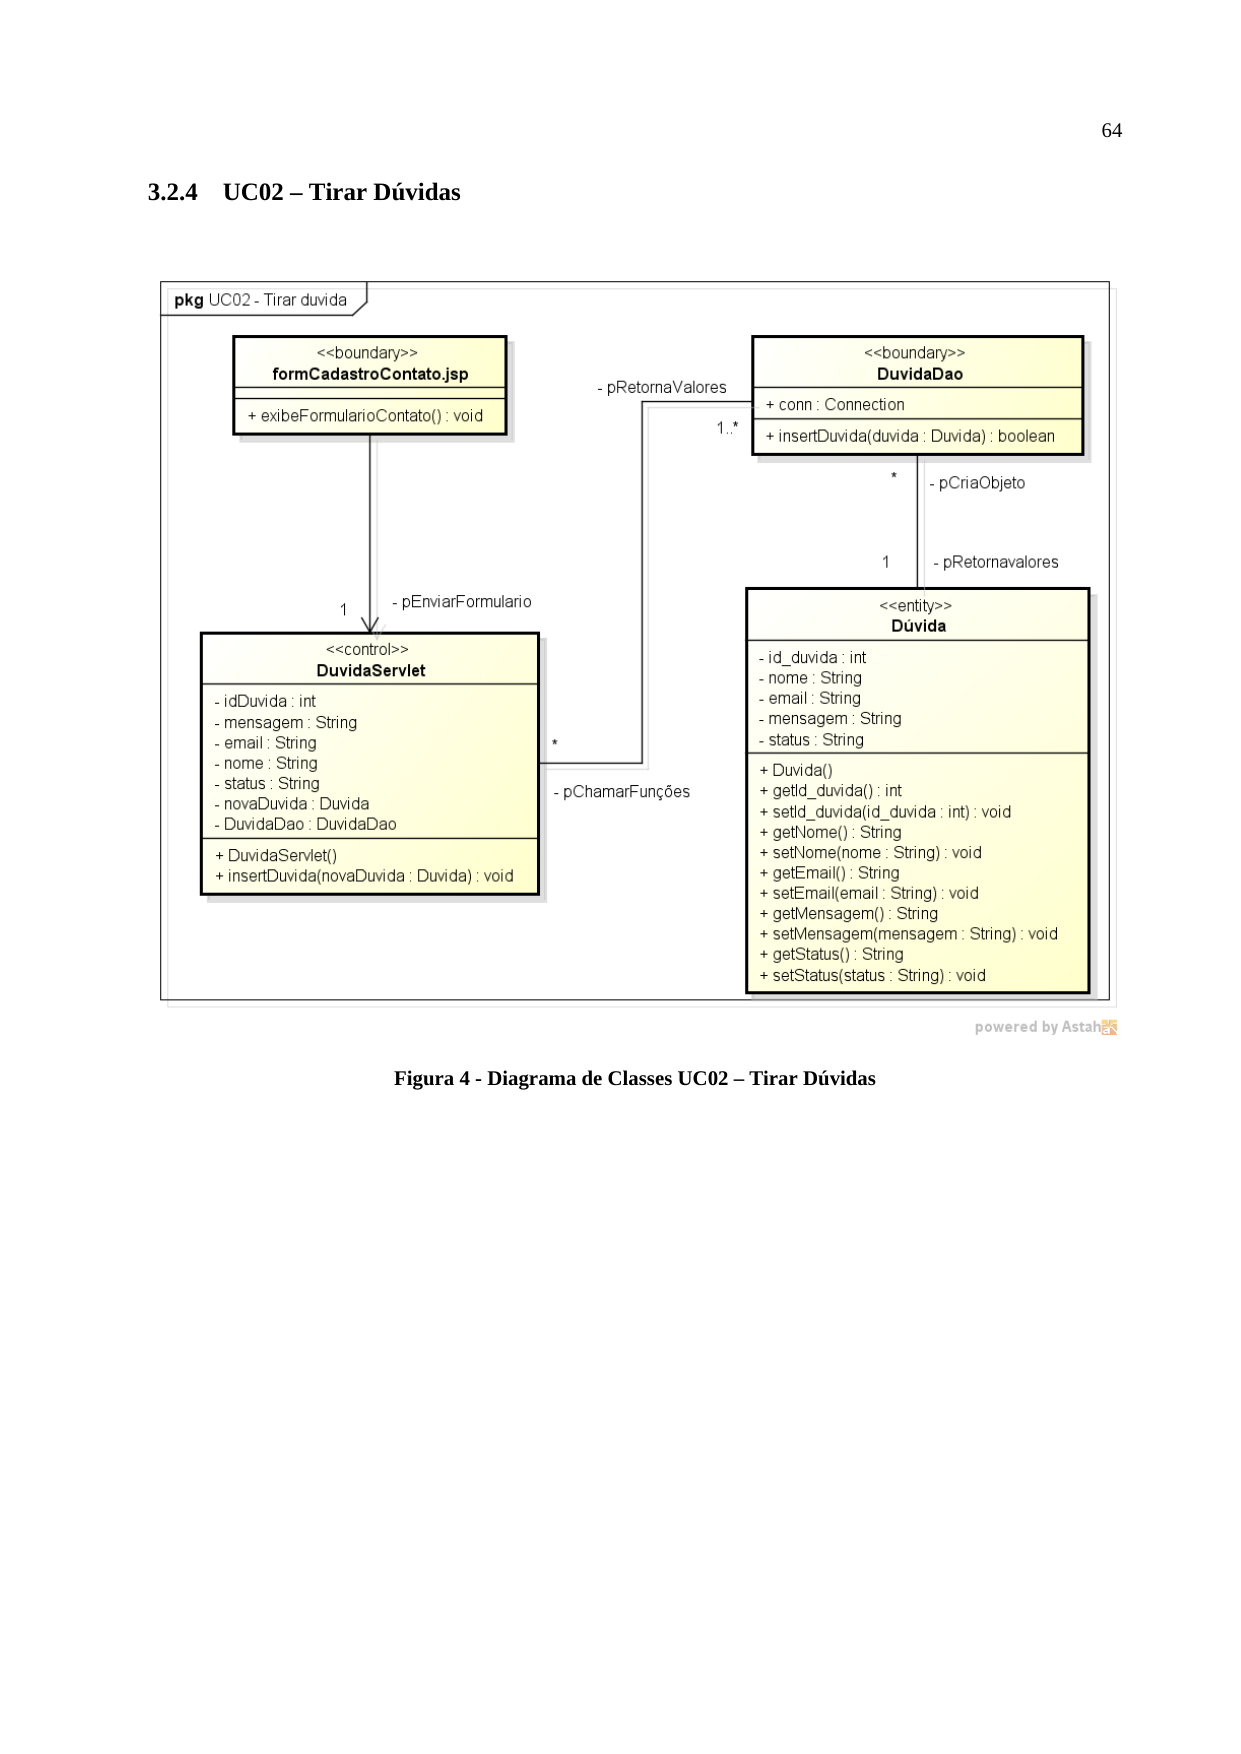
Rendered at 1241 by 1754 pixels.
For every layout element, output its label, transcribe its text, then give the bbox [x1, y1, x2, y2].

text Figura - Diagrama de Classes UC02 – Tirar Dúvidas [148, 1066, 1122, 1090]
picture [147, 268, 1122, 1040]
subtitle UC02 – Tirar Dúvidas [148, 177, 1122, 206]
